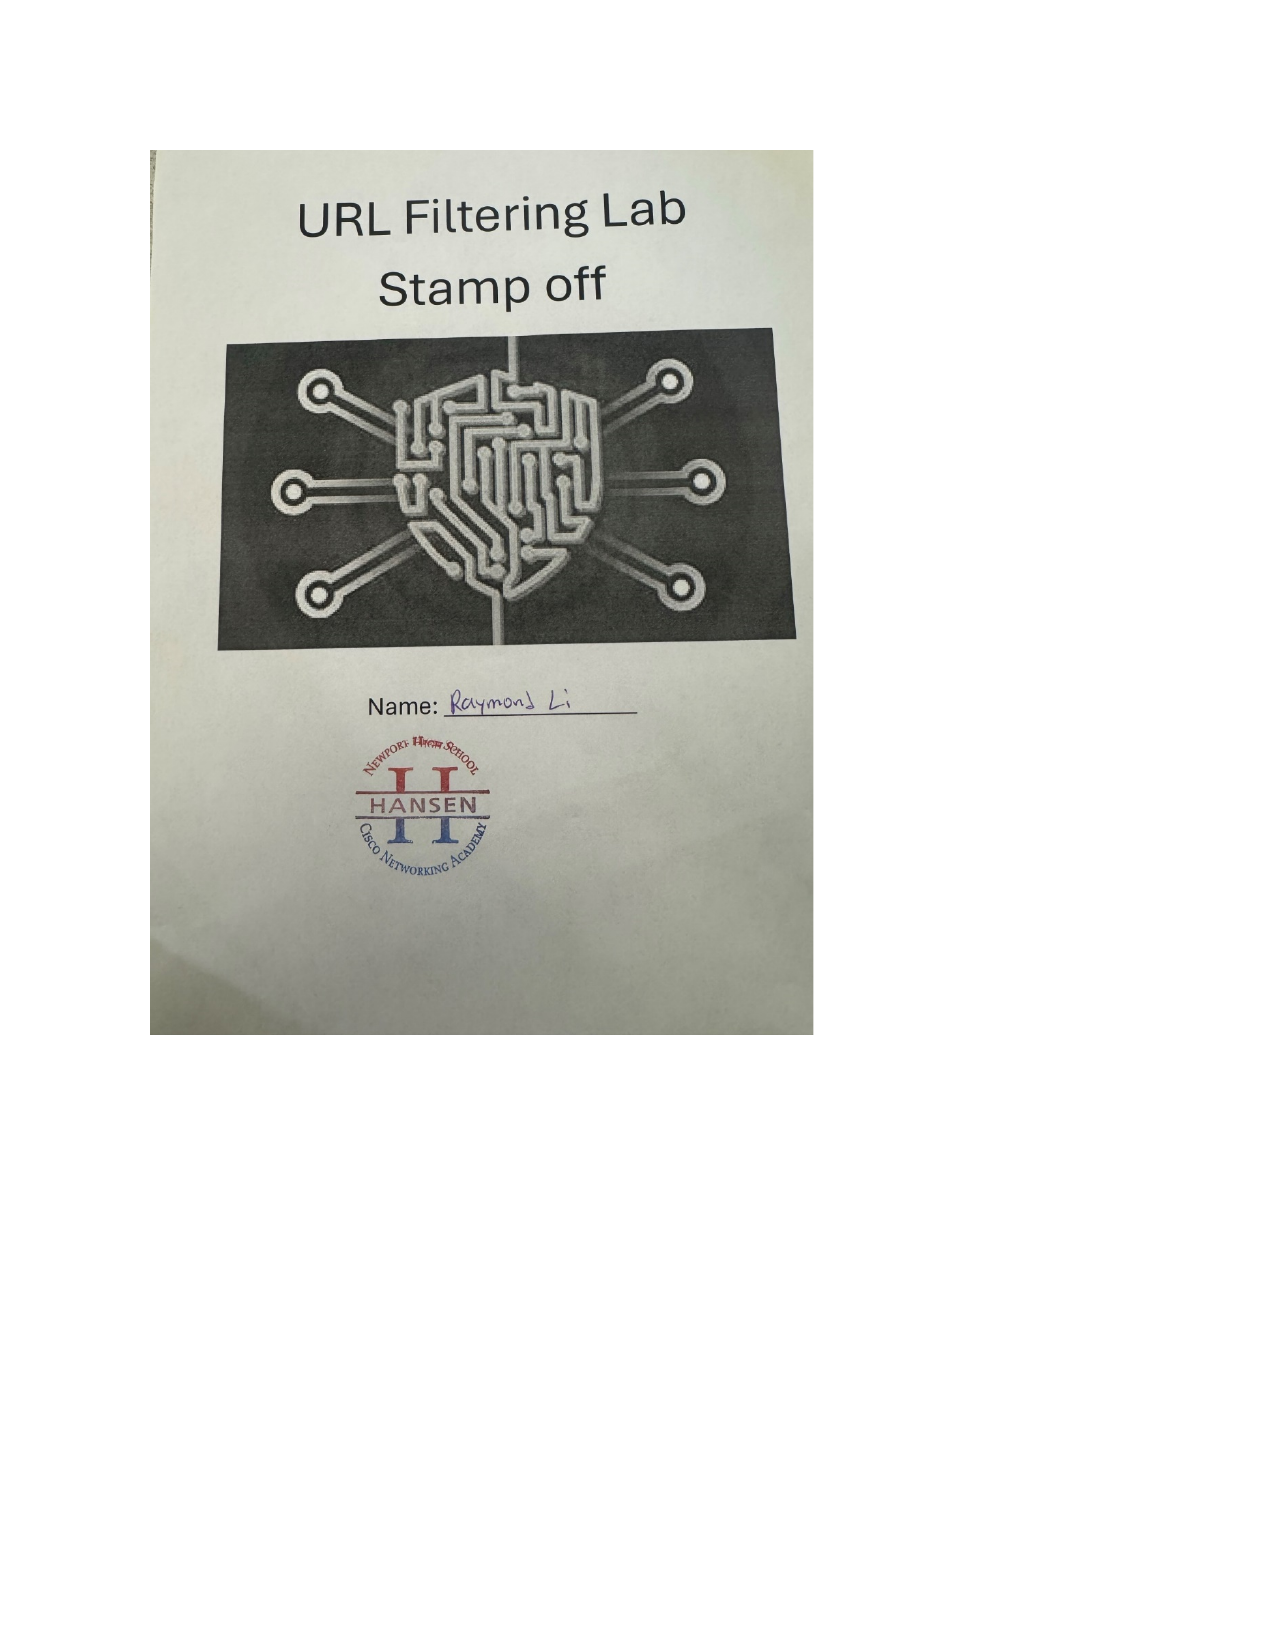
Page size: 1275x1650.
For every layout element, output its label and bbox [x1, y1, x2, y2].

picture [150, 150, 814, 1035]
